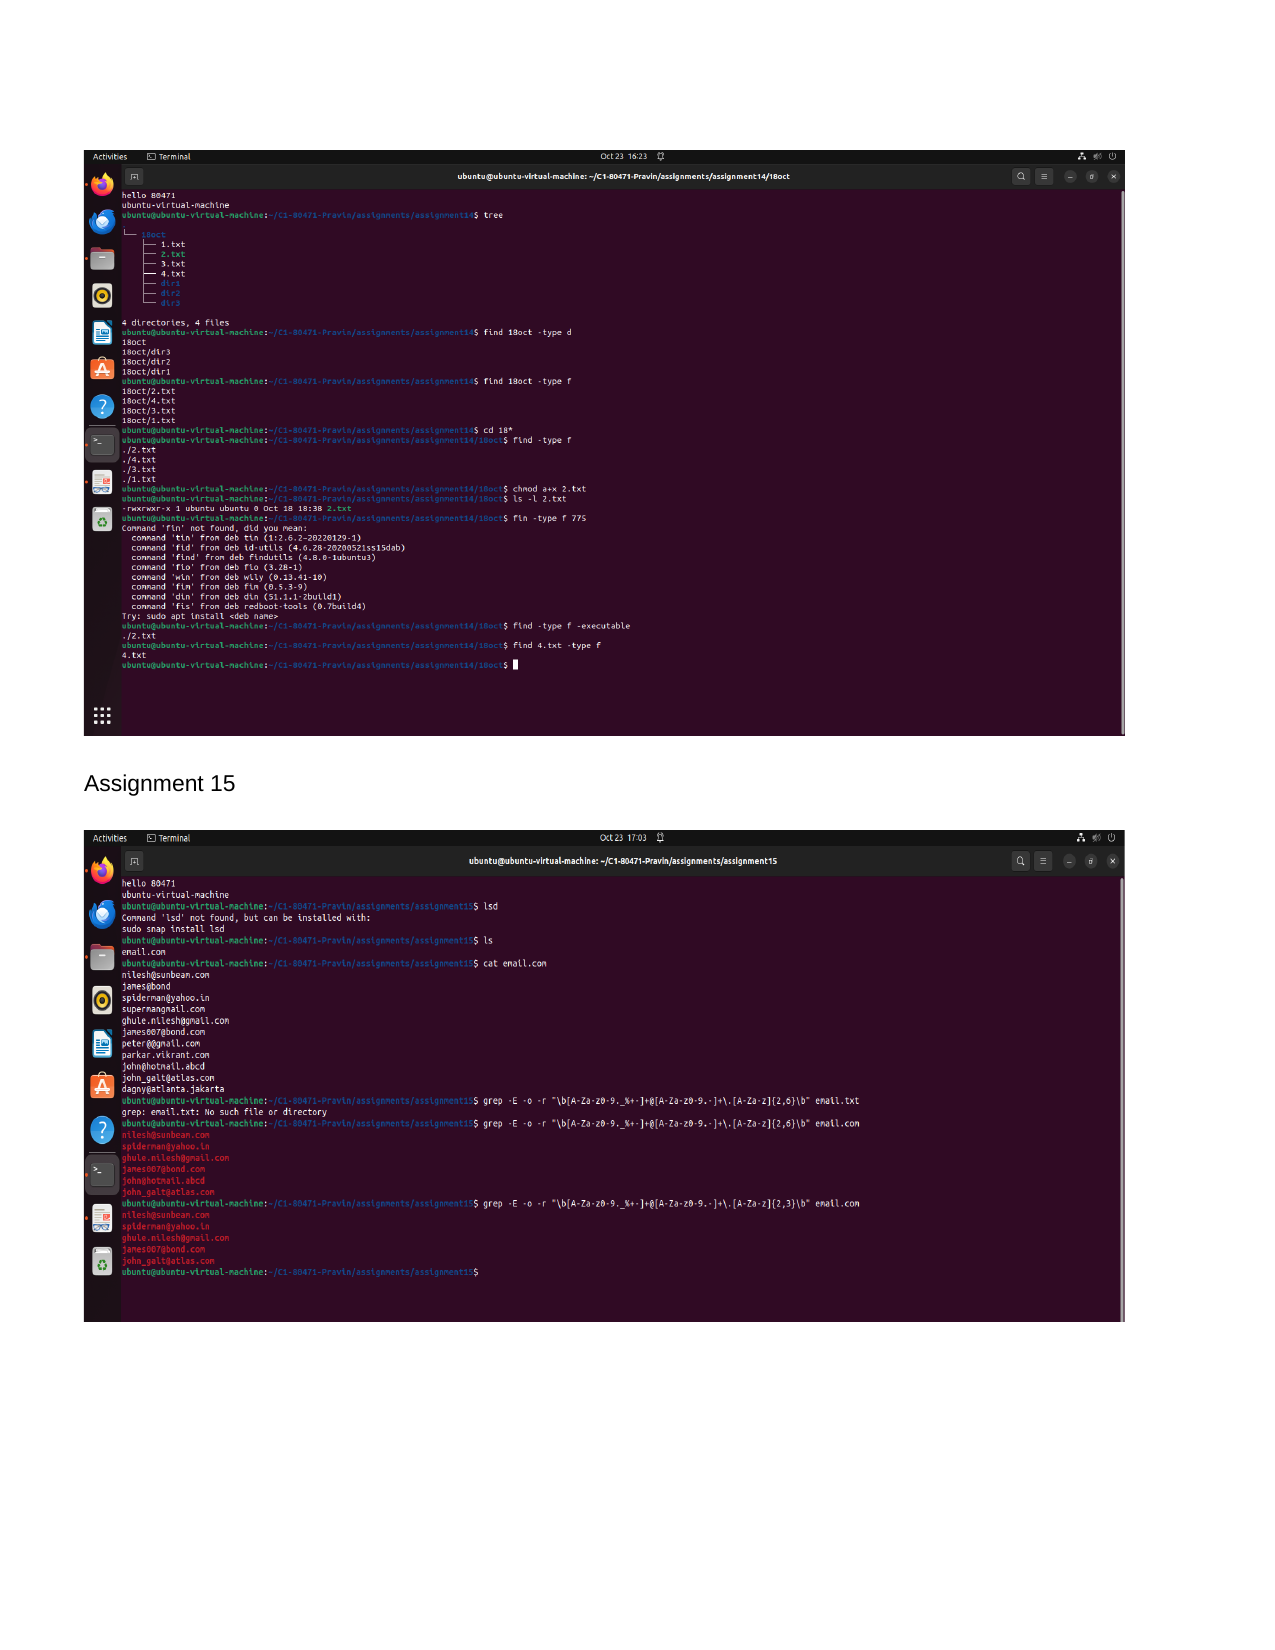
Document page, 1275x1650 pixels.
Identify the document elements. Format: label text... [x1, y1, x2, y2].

picture [83, 830, 1125, 1322]
text Assignment 15 [84, 769, 1125, 796]
picture [83, 150, 1125, 736]
